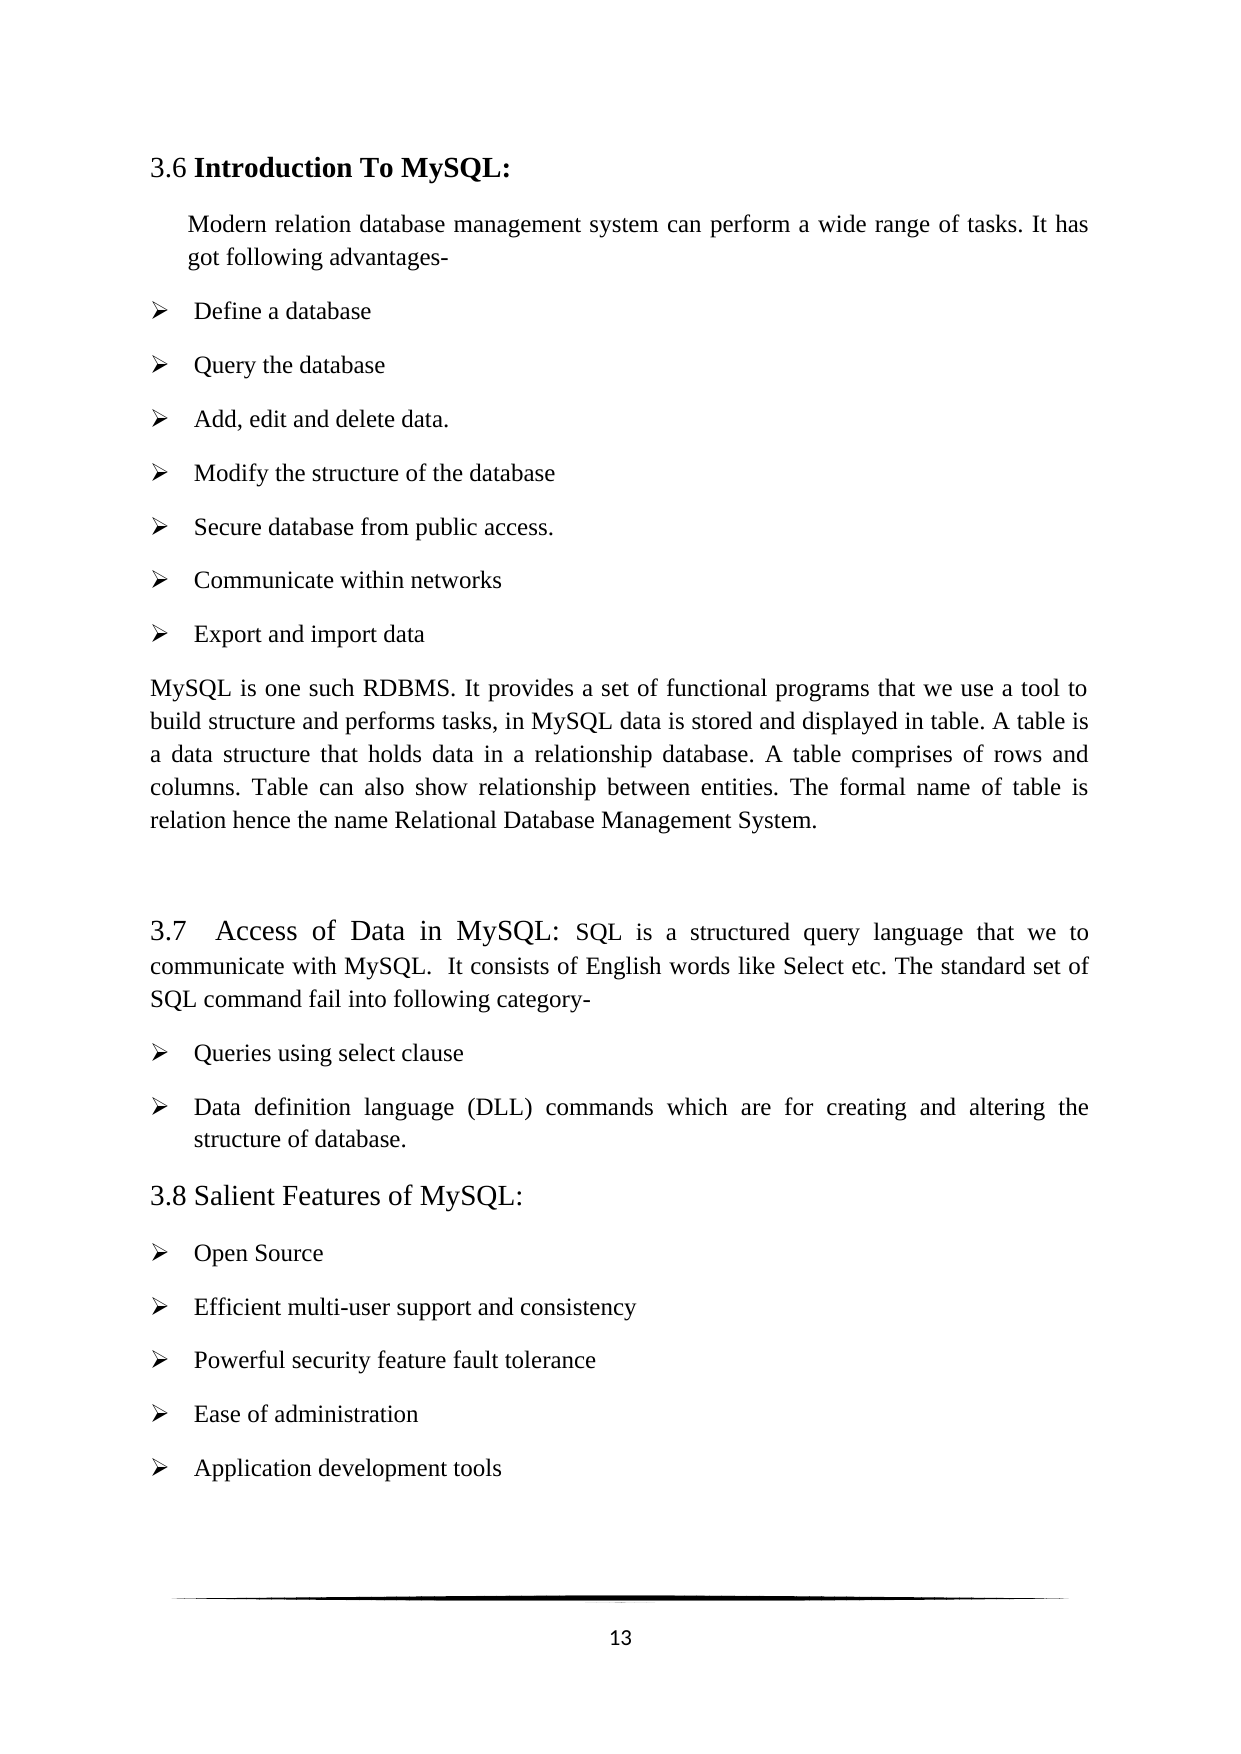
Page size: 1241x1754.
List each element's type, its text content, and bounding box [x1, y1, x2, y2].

list Open Source [150, 1238, 1090, 1267]
text 3.6 Introduction To MySQL: [150, 150, 1090, 183]
list Define a database [150, 296, 1090, 325]
text Modern relation database management system can perform a wide range of tasks. It has got following advantages- [187, 209, 1090, 271]
text MySQL is one such RDBMS. It provides a set of functional programs that we use a tool to build structure and performs tasks, in MySQL data is stored and displayed in table. A table is a data structure that holds data in a relationship database. A table comprises of rows and columns. Table can also show relationship between entities. The formal name of table is relation hence the name Relational Database Management System. [150, 673, 1090, 834]
list Query the database [150, 350, 1090, 379]
list Communicate within networks [150, 566, 1090, 594]
list Export and import data [150, 619, 1090, 648]
list Add, edit and delete data. [150, 404, 1090, 433]
list Efficient multi-user support and consistency [150, 1292, 1090, 1320]
text 3.8 Salient Features of MySQL: [150, 1178, 1090, 1212]
list Application development tools [150, 1453, 1090, 1482]
list Secure database from public access. [150, 512, 1090, 540]
list Queries using select clause [150, 1038, 1090, 1066]
list Ease of administration [150, 1399, 1090, 1428]
text 3.7 Access of Data in MySQL: SQL is a structured query language that we to communicate with MySQL. It consists of English words like Select etc. The standard set of SQL command fail into following category- [150, 913, 1090, 1013]
list Powerful security feature fault tolerance [150, 1346, 1090, 1374]
list Modify the structure of the database [150, 458, 1090, 487]
picture [171, 1594, 1069, 1603]
list Data definition language (DLL) commands which are for creating and altering the structure of database. [150, 1092, 1090, 1153]
